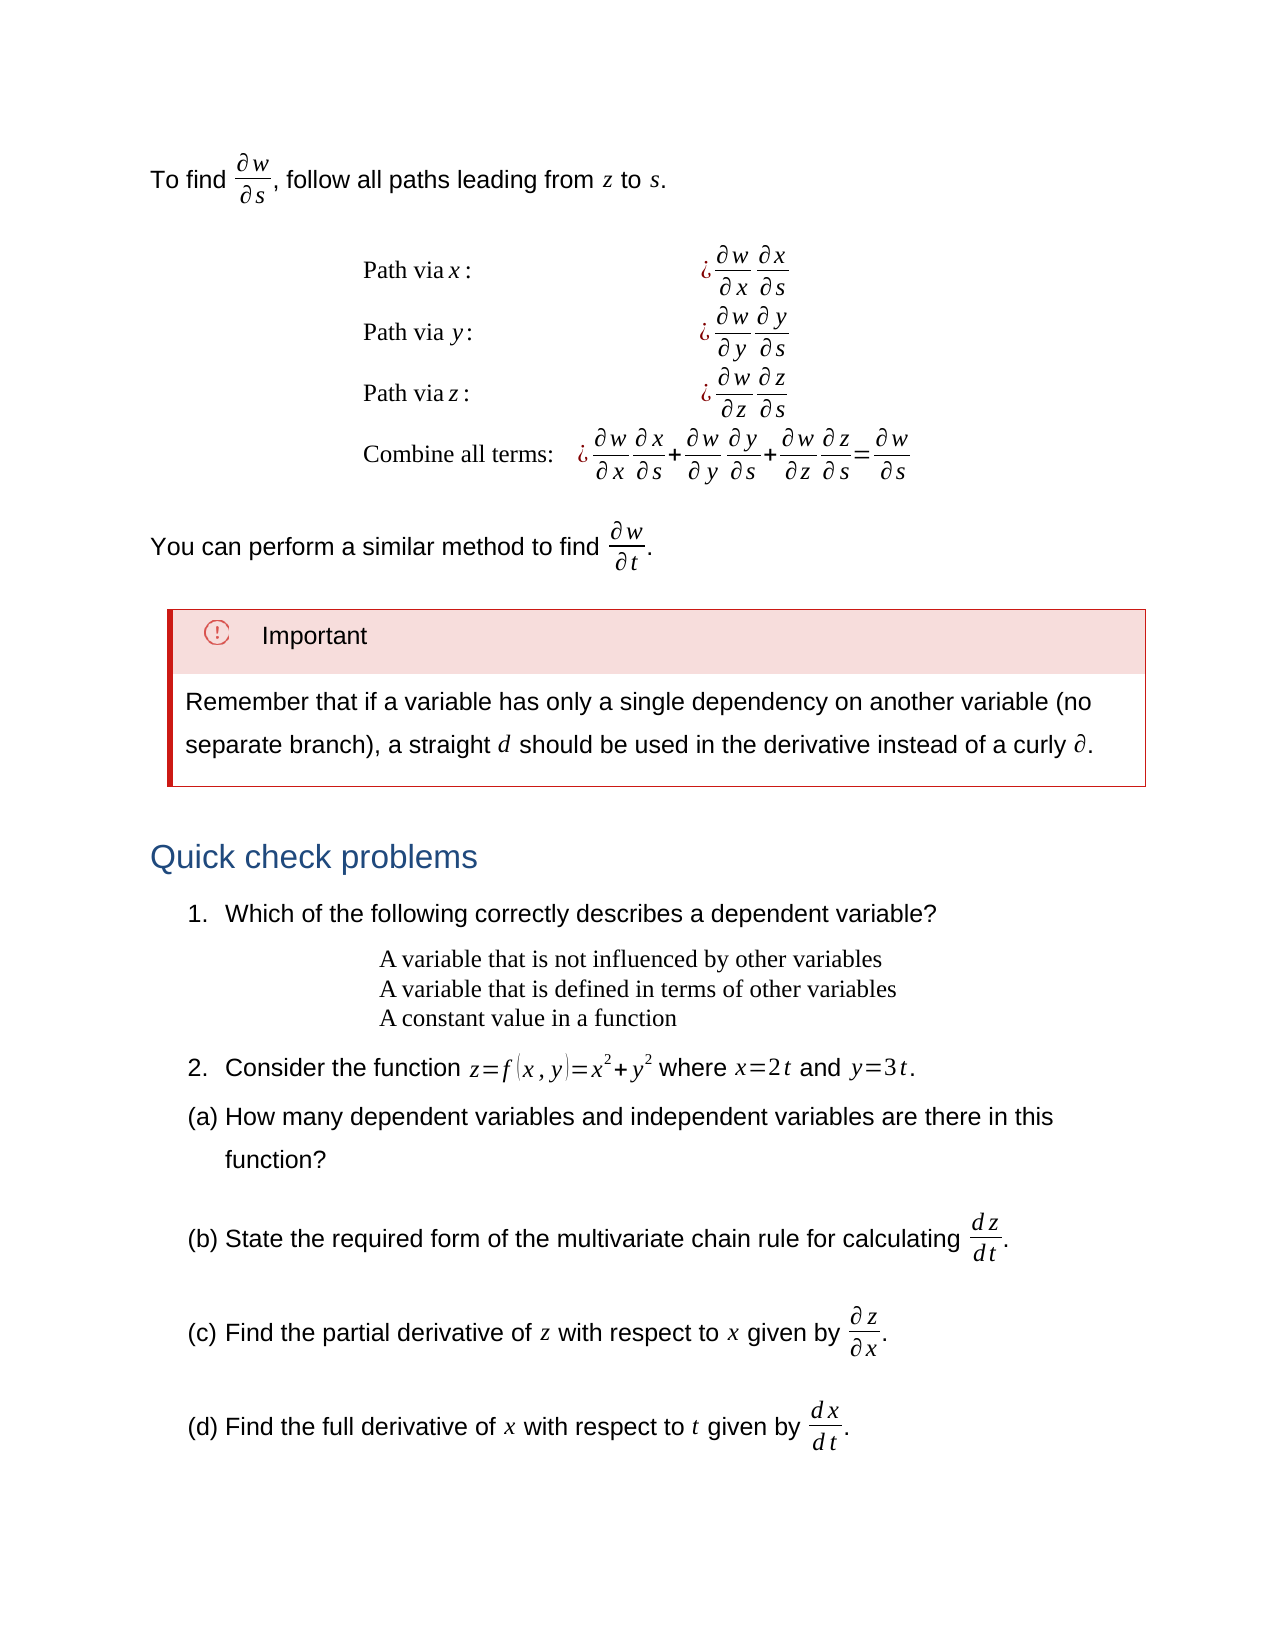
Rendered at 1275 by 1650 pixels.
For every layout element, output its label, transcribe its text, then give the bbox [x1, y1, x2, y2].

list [187, 1303, 1125, 1362]
list Consider the function where and . [187, 1051, 1125, 1083]
list State the required form of the multivariate chain rule for calculating . [187, 1209, 1125, 1268]
subtitle Quick check problems [150, 837, 1125, 876]
text To find , follow all paths leading from to . [150, 150, 1125, 209]
list Which of the following correctly describes a dependent variable? [187, 898, 1125, 927]
text You can perform a similar method to find . [150, 517, 1125, 576]
picture [204, 620, 229, 645]
table_cell Remember that if a variable has only a single dependency on another variable (no separate branch), a straight should be used in the derivative instead of a curly . [173, 674, 1145, 786]
list How many dependent variables and independent variables are there in this function? [187, 1102, 1125, 1173]
table_header Important [173, 610, 1145, 674]
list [187, 1397, 1125, 1456]
